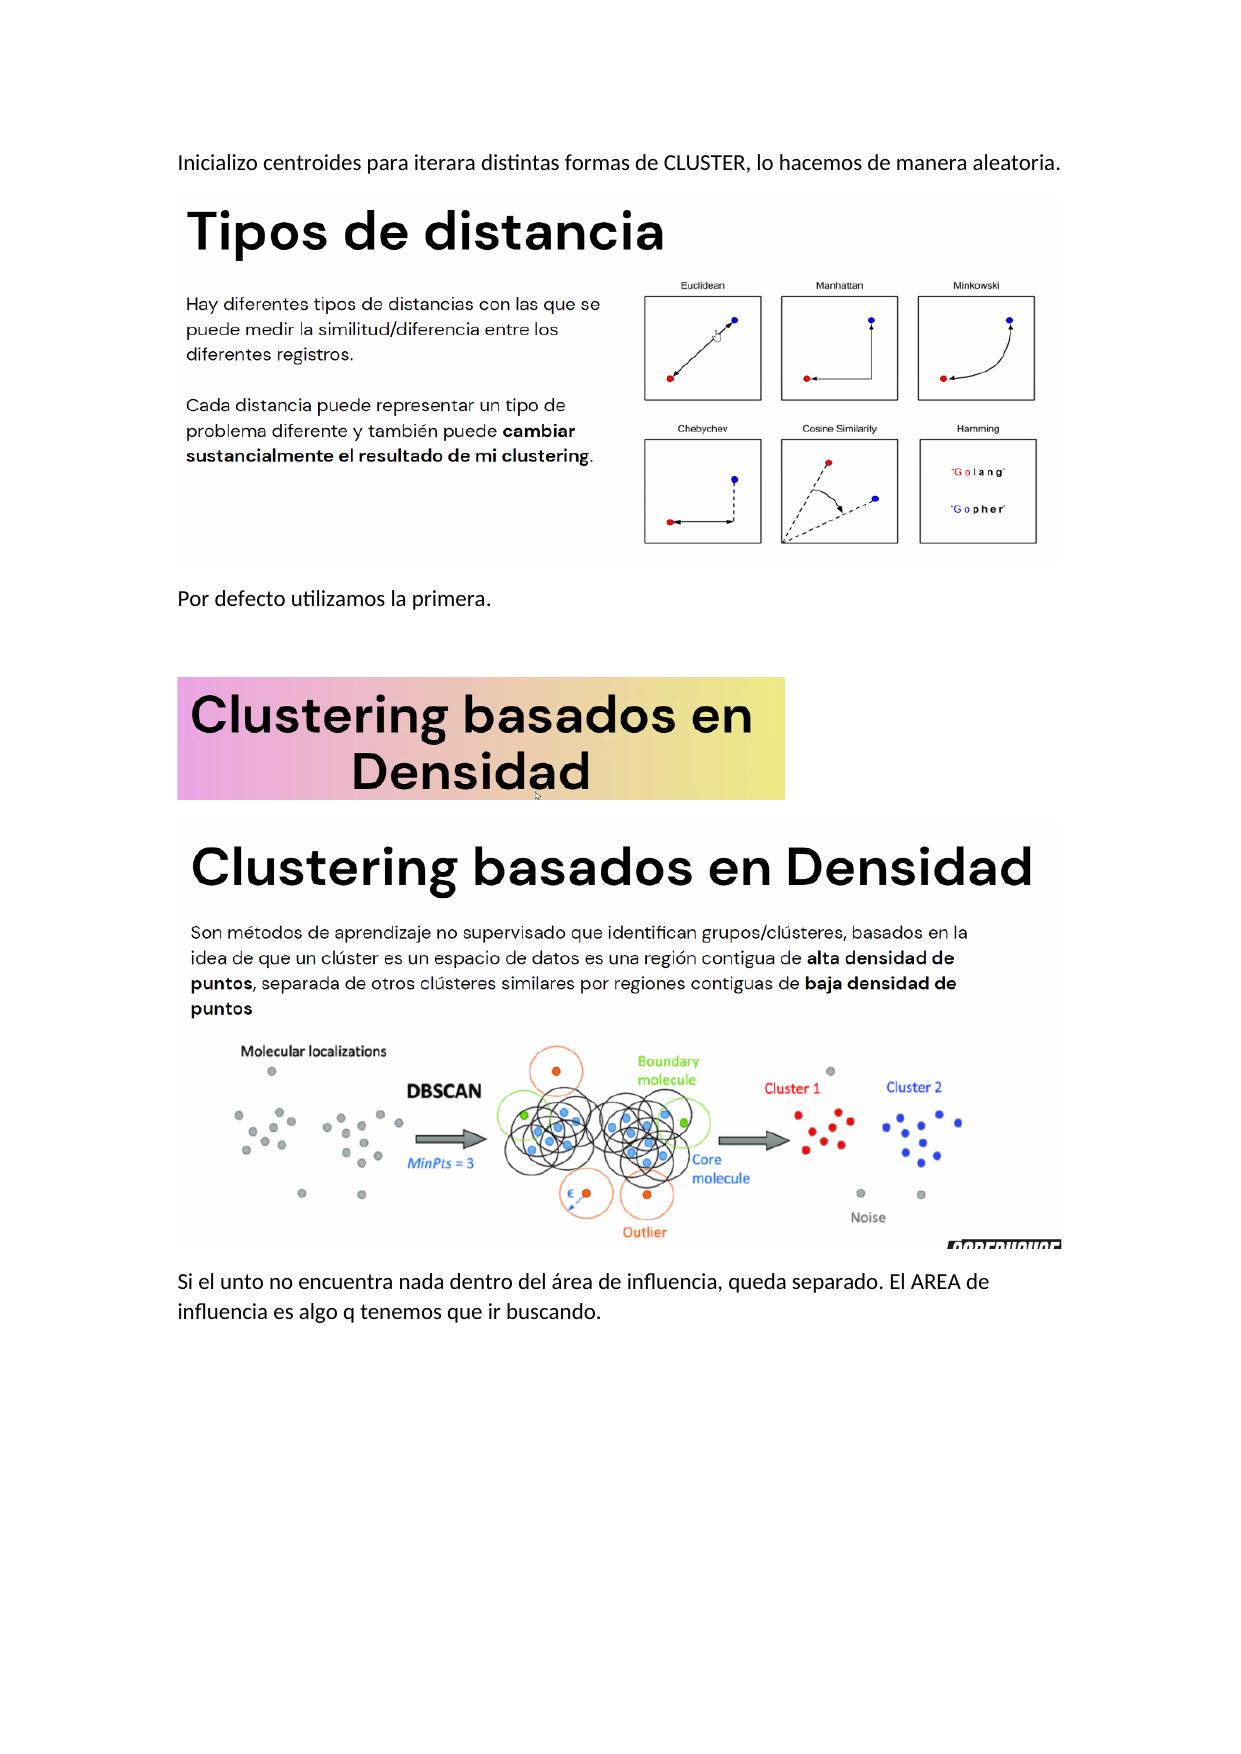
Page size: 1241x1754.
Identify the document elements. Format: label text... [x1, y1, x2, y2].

picture [177, 677, 785, 800]
picture [177, 818, 1062, 1249]
picture [177, 194, 1062, 565]
text Inicializo centroides para iterara distintas formas de CLUSTER, lo hacemos de manera aleatoria. [177, 148, 1063, 176]
text Si el unto no encuentra nada dentro del área de influencia, queda separado. El AREA de influencia es algo q tenemos que ir buscando. [177, 1267, 1063, 1325]
text Por defecto utilizamos la primera. [177, 584, 1063, 612]
